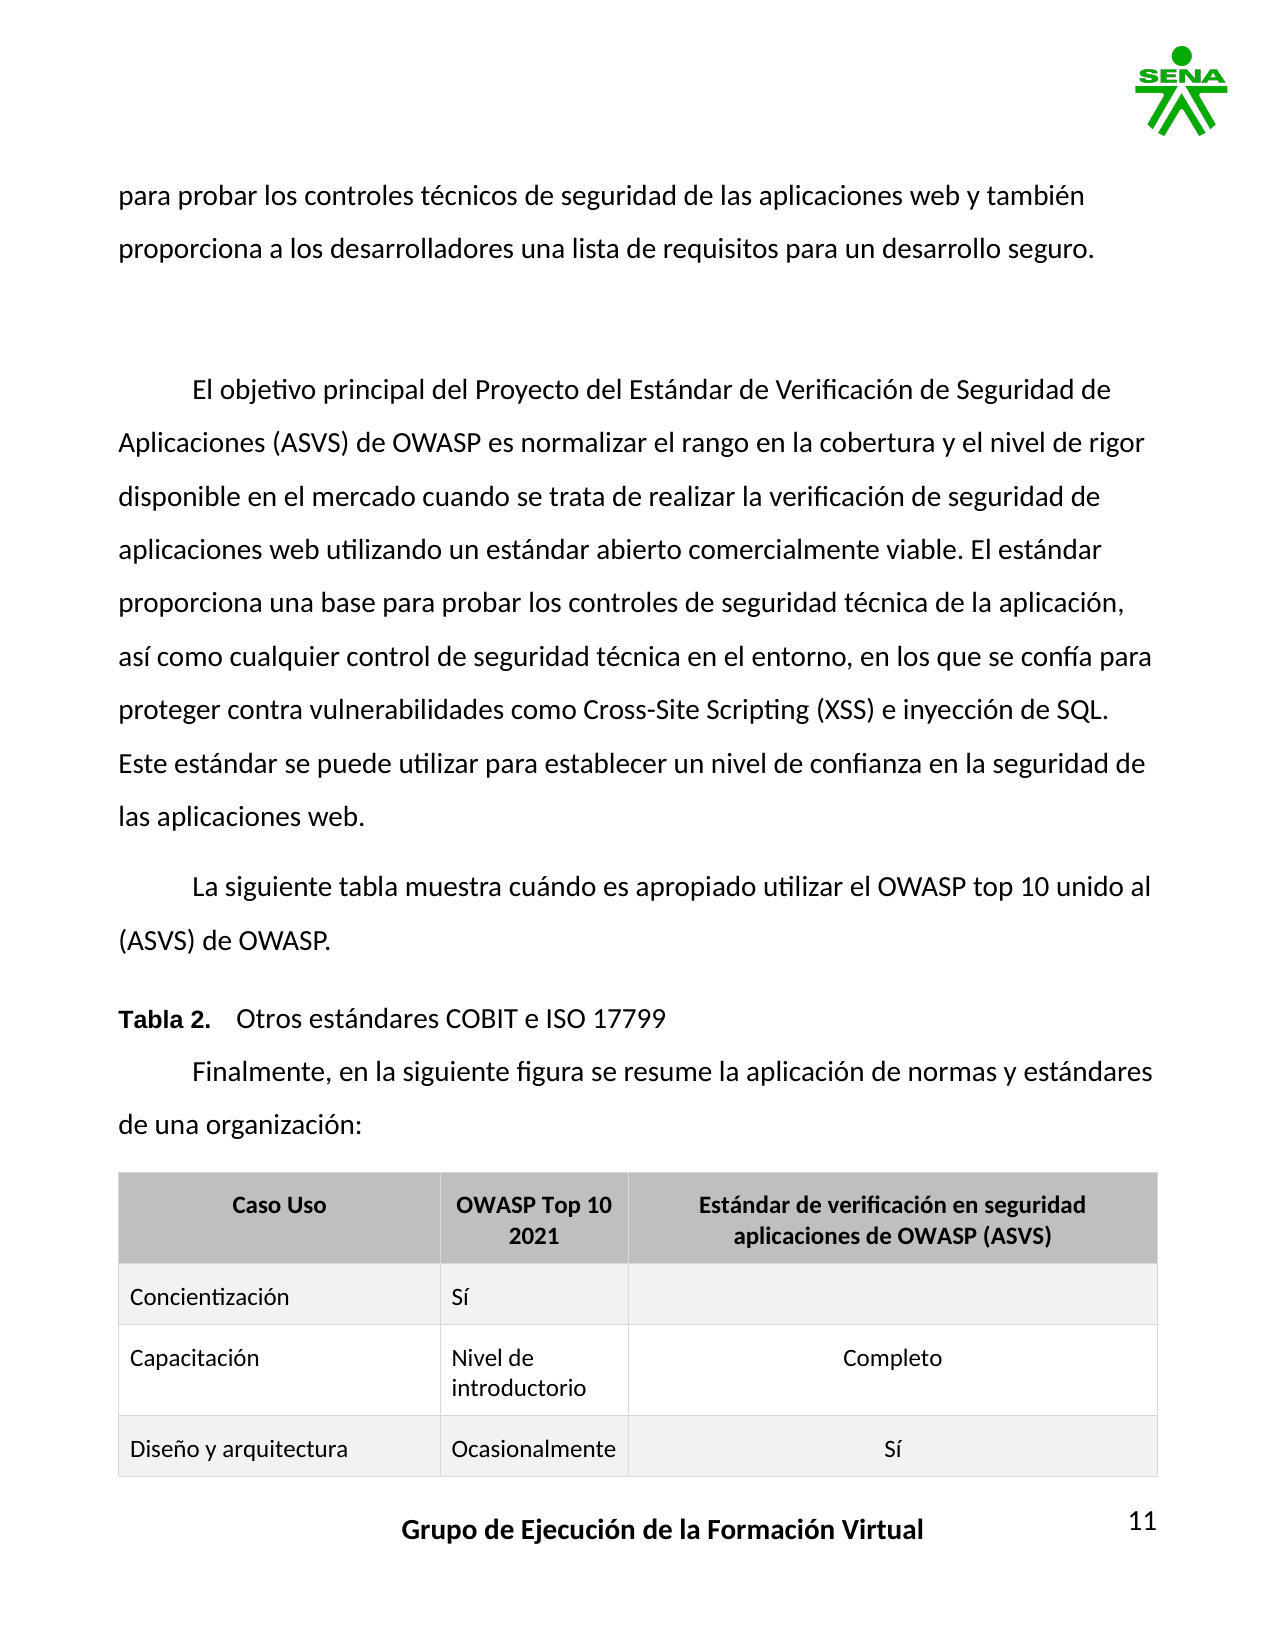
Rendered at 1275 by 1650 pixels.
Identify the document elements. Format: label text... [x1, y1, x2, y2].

table_header Estándar de verificación en seguridad aplicaciones de OWASP (ASVS) [629, 1173, 1157, 1263]
table_cell Completo [629, 1325, 1157, 1415]
table_cell Sí [441, 1264, 628, 1324]
table_cell Sí [629, 1416, 1157, 1476]
table_header OWASP Top 10 2021 [441, 1173, 628, 1263]
table_cell Nivel de introductorio [441, 1325, 628, 1415]
text La siguiente tabla muestra cuándo es apropiado utilizar el OWASP top 10 unido al (ASVS) de OWASP. [118, 868, 1157, 957]
table_cell Capacitación [119, 1325, 440, 1415]
table_cell Concientización [119, 1264, 440, 1324]
picture [1135, 46, 1228, 136]
table_cell Diseño y arquitectura [119, 1416, 440, 1476]
text Otros estándares COBIT e ISO 17799 [118, 1000, 1157, 1036]
text El objetivo principal del Proyecto del Estándar de Verificación de Seguridad de Aplicaciones (ASVS) de OWASP es normalizar el rango en la cobertura y el nivel de rigor disponible en el mercado cuando se trata de realizar la verificación de seguridad de aplicaciones web utilizando un estándar abierto comercialmente viable. El estándar proporciona una base para probar los controles de seguridad técnica de la aplicación, así como cualquier control de seguridad técnica en el entorno, en los que se confía para proteger contra vulnerabilidades como Cross-Site Scripting (XSS) e inyección de SQL. Este estándar se puede utilizar para establecer un nivel de confianza en la seguridad de las aplicaciones web. [118, 371, 1157, 834]
table_header Caso Uso [119, 1173, 440, 1263]
table_cell [629, 1264, 1157, 1324]
text Finalmente, en la siguiente figura se resume la aplicación de normas y estándares de una organización: [118, 1053, 1157, 1142]
table_cell Ocasionalmente [441, 1416, 628, 1476]
